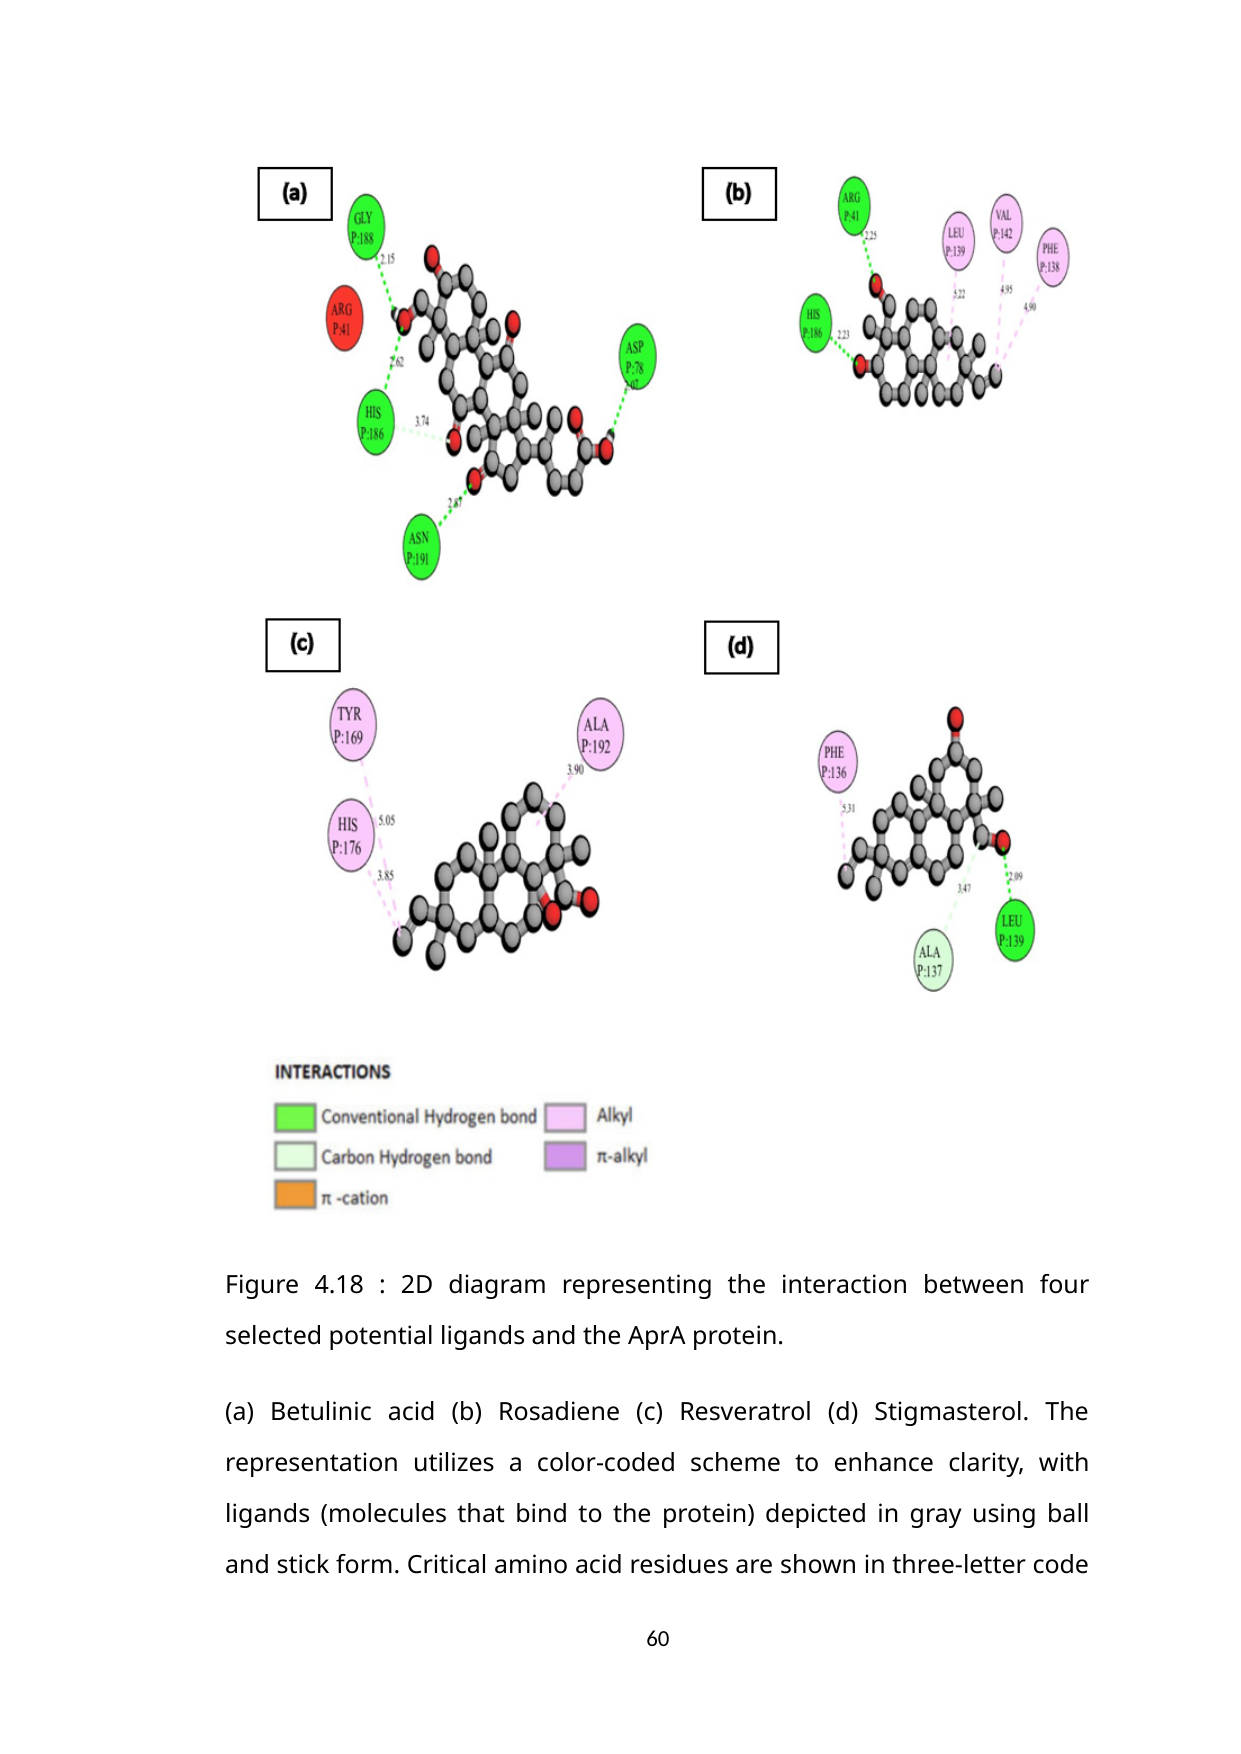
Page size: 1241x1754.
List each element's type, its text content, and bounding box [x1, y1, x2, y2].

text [225, 1393, 1090, 1581]
text Figure 4.12 : 2D diagram representing the interaction between four selected potential ligands and the AprA protein. [225, 1266, 1090, 1351]
picture [225, 150, 1091, 1225]
